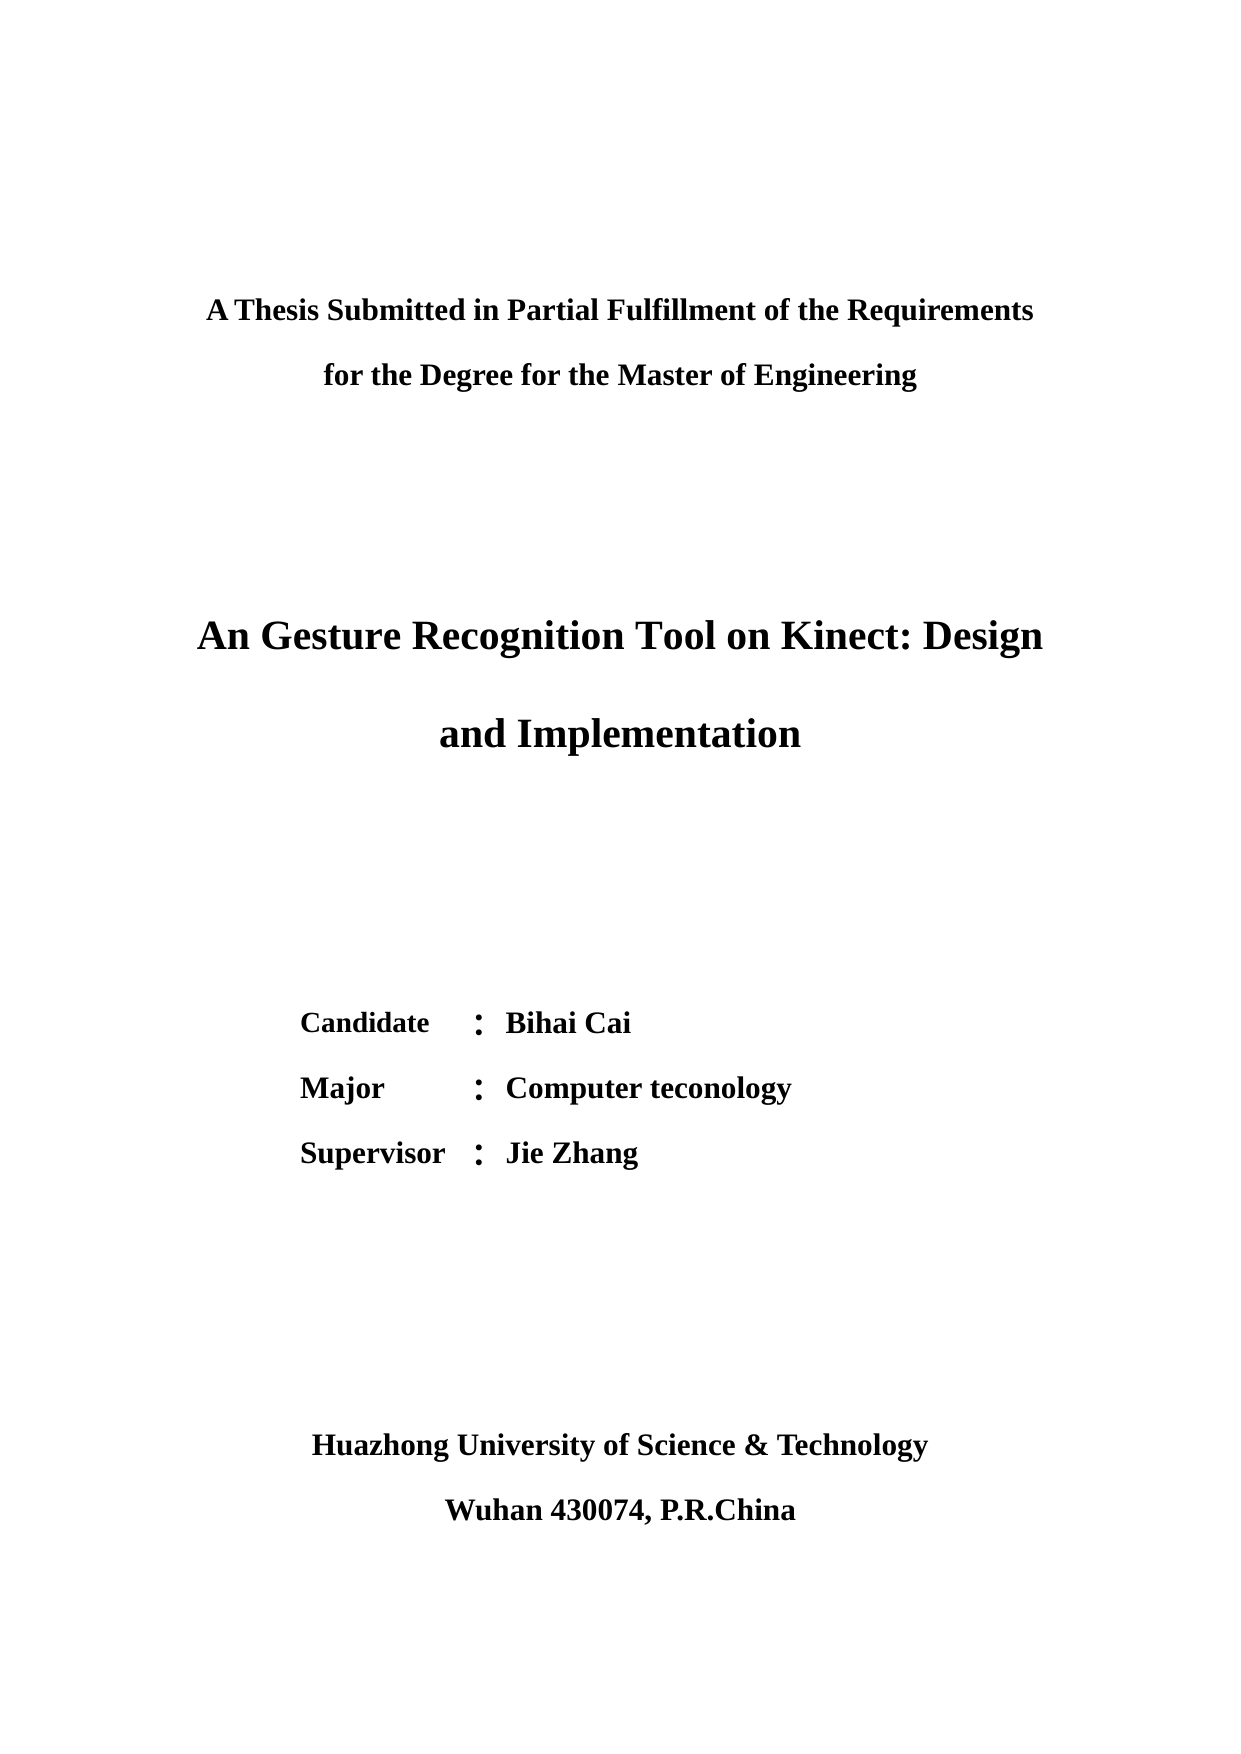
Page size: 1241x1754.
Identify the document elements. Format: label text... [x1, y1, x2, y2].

text An Gesture Recognition Tool on Kinect: Design and Implementation [165, 602, 1075, 765]
table_cell Major [300, 1055, 471, 1120]
table_header ： [471, 990, 496, 1055]
table_header Bihai Cai [496, 990, 940, 1055]
table_cell ： [471, 1120, 496, 1185]
text for the Degree for the Master of Engineering [165, 342, 1075, 407]
text Huazhong University of Science & Technology [165, 1412, 1075, 1477]
table_cell Supervisor [300, 1120, 471, 1185]
table_cell Computer teconology [496, 1055, 940, 1120]
table_header Candidate [300, 990, 471, 1055]
text Wuhan 430074, P.R.China [165, 1477, 1075, 1542]
table_cell Jie Zhang [496, 1120, 940, 1185]
text A Thesis Submitted in Partial Fulfillment of the Requirements [165, 277, 1075, 342]
table_cell ： [471, 1055, 496, 1120]
